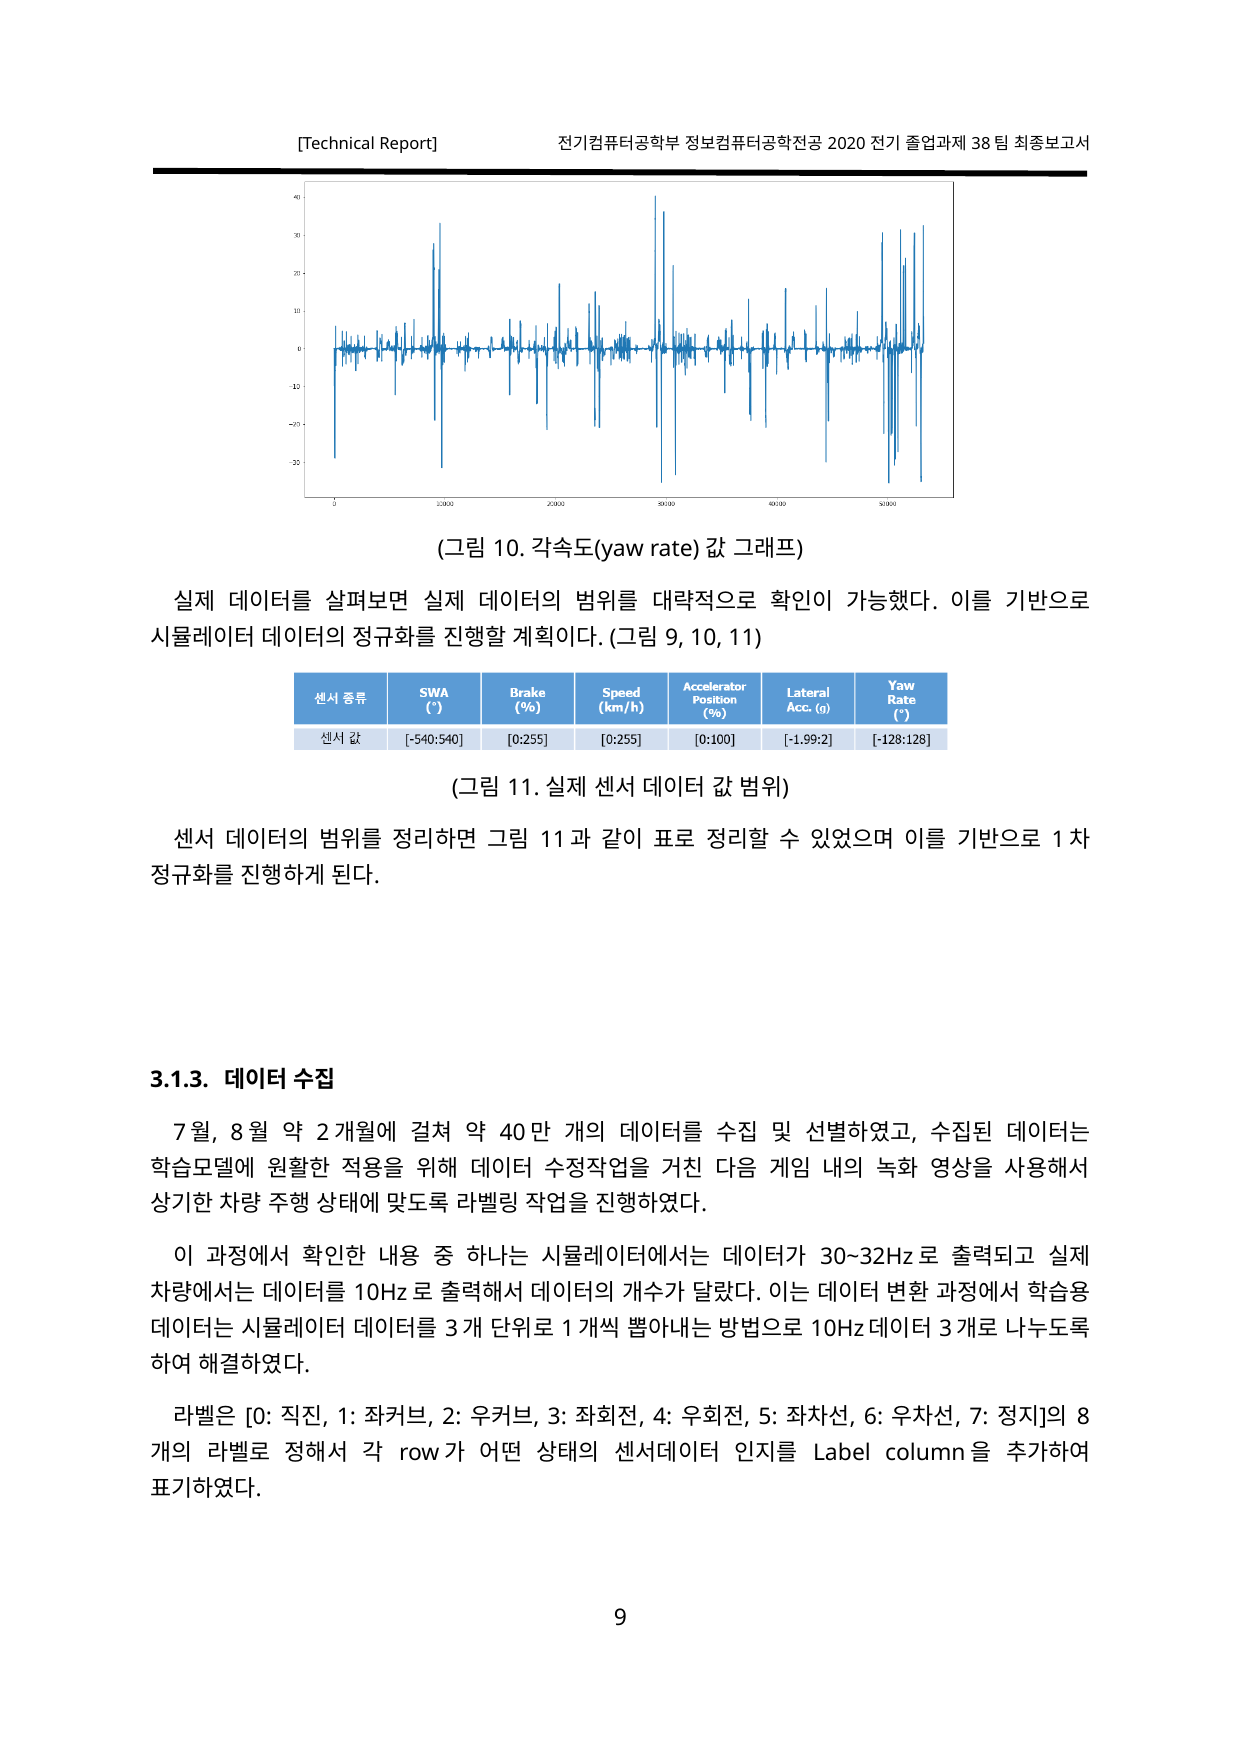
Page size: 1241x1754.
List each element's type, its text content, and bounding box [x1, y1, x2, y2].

text 7월, 8월 약 2개월에 걸쳐 약 40만 개의 데이터를 수집 및 선별하였고, 수집된 데이터는 학습모델에 원활한 적용을 위해 데이터 수정작업을 거친 다음 게임 내의 녹화 영상을 사용해서 상기한 차량 주행 상태에 맞도록 라벨링 작업을 진행하였다. [150, 1113, 1090, 1218]
text 이 과정에서 확인한 내용 중 하나는 시뮬레이터에서는 데이터가 30~32Hz로 출력되고 실제 차량에서는 데이터를 10Hz로 출력해서 데이터의 개수가 달랐다. 이는 데이터 변환 과정에서 학습용 데이터는 시뮬레이터 데이터를 3개 단위로 1개씩 뽑아내는 방법으로 10Hz데이터 3개로 나누도록 하여 해결하였다. [150, 1238, 1090, 1379]
text (그림 11. 실제 센서 데이터 값 범위) [150, 768, 1090, 802]
text 실제 데이터를 살펴보면 실제 데이터의 범위를 대략적으로 확인이 가능했다. 이를 기반으로 시뮬레이터 데이터의 정규화를 진행할 계획이다. (그림 9, 10, 11) [150, 583, 1090, 652]
text 센서 데이터의 범위를 정리하면 그림 11과 같이 표로 정리할 수 있었으며 이를 기반으로 1차 정규화를 진행하게 된다. [150, 821, 1090, 890]
text (그림 10. 각속도(yaw rate) 값 그래프) [150, 530, 1090, 563]
picture [292, 671, 948, 750]
subtitle 데이터 수집 [150, 1061, 1090, 1094]
picture [284, 177, 957, 511]
text 라벨은 [0: 직진, 1: 좌커브, 2: 우커브, 3: 좌회전, 4: 우회전, 5: 좌차선, 6: 우차선, 7: 정지]의 8개의 라벨로 정해서 각 row가 어떤 상태의 센서데이터 인지를 Label column을 추가하여 표기하였다. [150, 1398, 1090, 1503]
